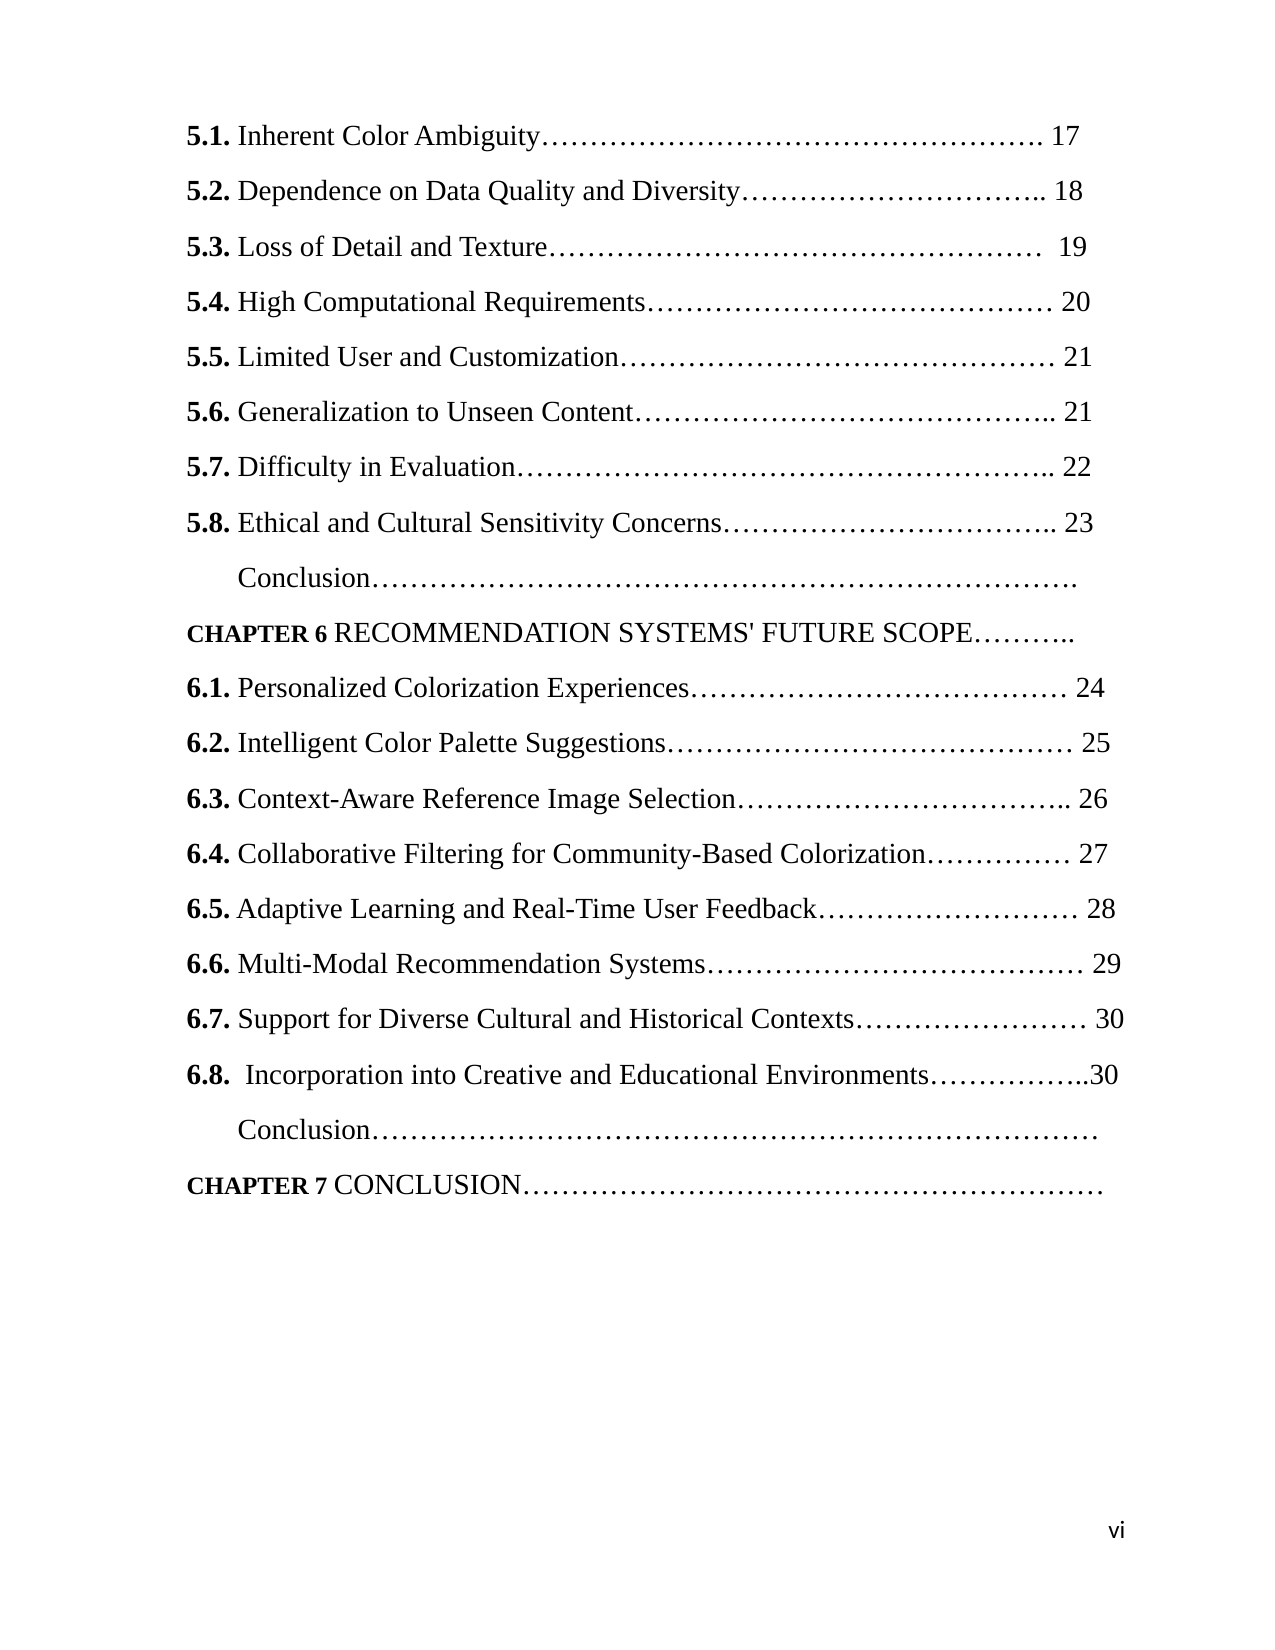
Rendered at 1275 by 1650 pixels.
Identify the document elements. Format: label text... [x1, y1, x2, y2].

text 5.6. Generalization to Unseen Content…………………………………….. 21 [150, 394, 1125, 428]
text 6.1. Personalized Colorization Experiences………………………………… 24 [150, 670, 1125, 704]
text 5.4. High Computational Requirements…………………………………… 20 [150, 284, 1125, 317]
text 6.3. Context-Aware Reference Image Selection…………………………….. 26 [150, 781, 1125, 814]
text 5.3. Loss of Detail and Texture…………………………………………… 19 [150, 229, 1125, 262]
text 6.6. Multi-Modal Recommendation Systems………………………………… 29 [150, 946, 1125, 980]
text 6.4. Collaborative Filtering for Community-Based Colorization…………… 27 [150, 836, 1125, 869]
text 5.8. Ethical and Cultural Sensitivity Concerns…………………………….. 23 [150, 505, 1125, 538]
text 5.2. Dependence on Data Quality and Diversity………………………….. 18 [150, 173, 1125, 207]
text 6.8. Incorporation into Creative and Educational Environments……………..30 [150, 1057, 1125, 1090]
text 6.2. Intelligent Color Palette Suggestions…………………………………… 25 [150, 726, 1125, 759]
text CHAPTER 6 RECOMMENDATION SYSTEMS' FUTURE SCOPE……….. [150, 615, 1125, 649]
text 5.7. Difficulty in Evaluation……………………………………………….. 22 [150, 449, 1125, 483]
text 5.1. Inherent Color Ambiguity……………………………………………. 17 [150, 118, 1125, 152]
text 6.7. Support for Diverse Cultural and Historical Contexts…………………… 30 [150, 1002, 1125, 1035]
text Conclusion………………………………………………………………. [150, 560, 1125, 593]
text CHAPTER 7 CONCLUSION…………………………………………………… [150, 1167, 1125, 1201]
text 6.5. Adaptive Learning and Real-Time User Feedback……………………… 28 [150, 891, 1125, 925]
text 5.5. Limited User and Customization……………………………………… 21 [150, 339, 1125, 373]
text Conclusion………………………………………………………………… [150, 1112, 1125, 1146]
